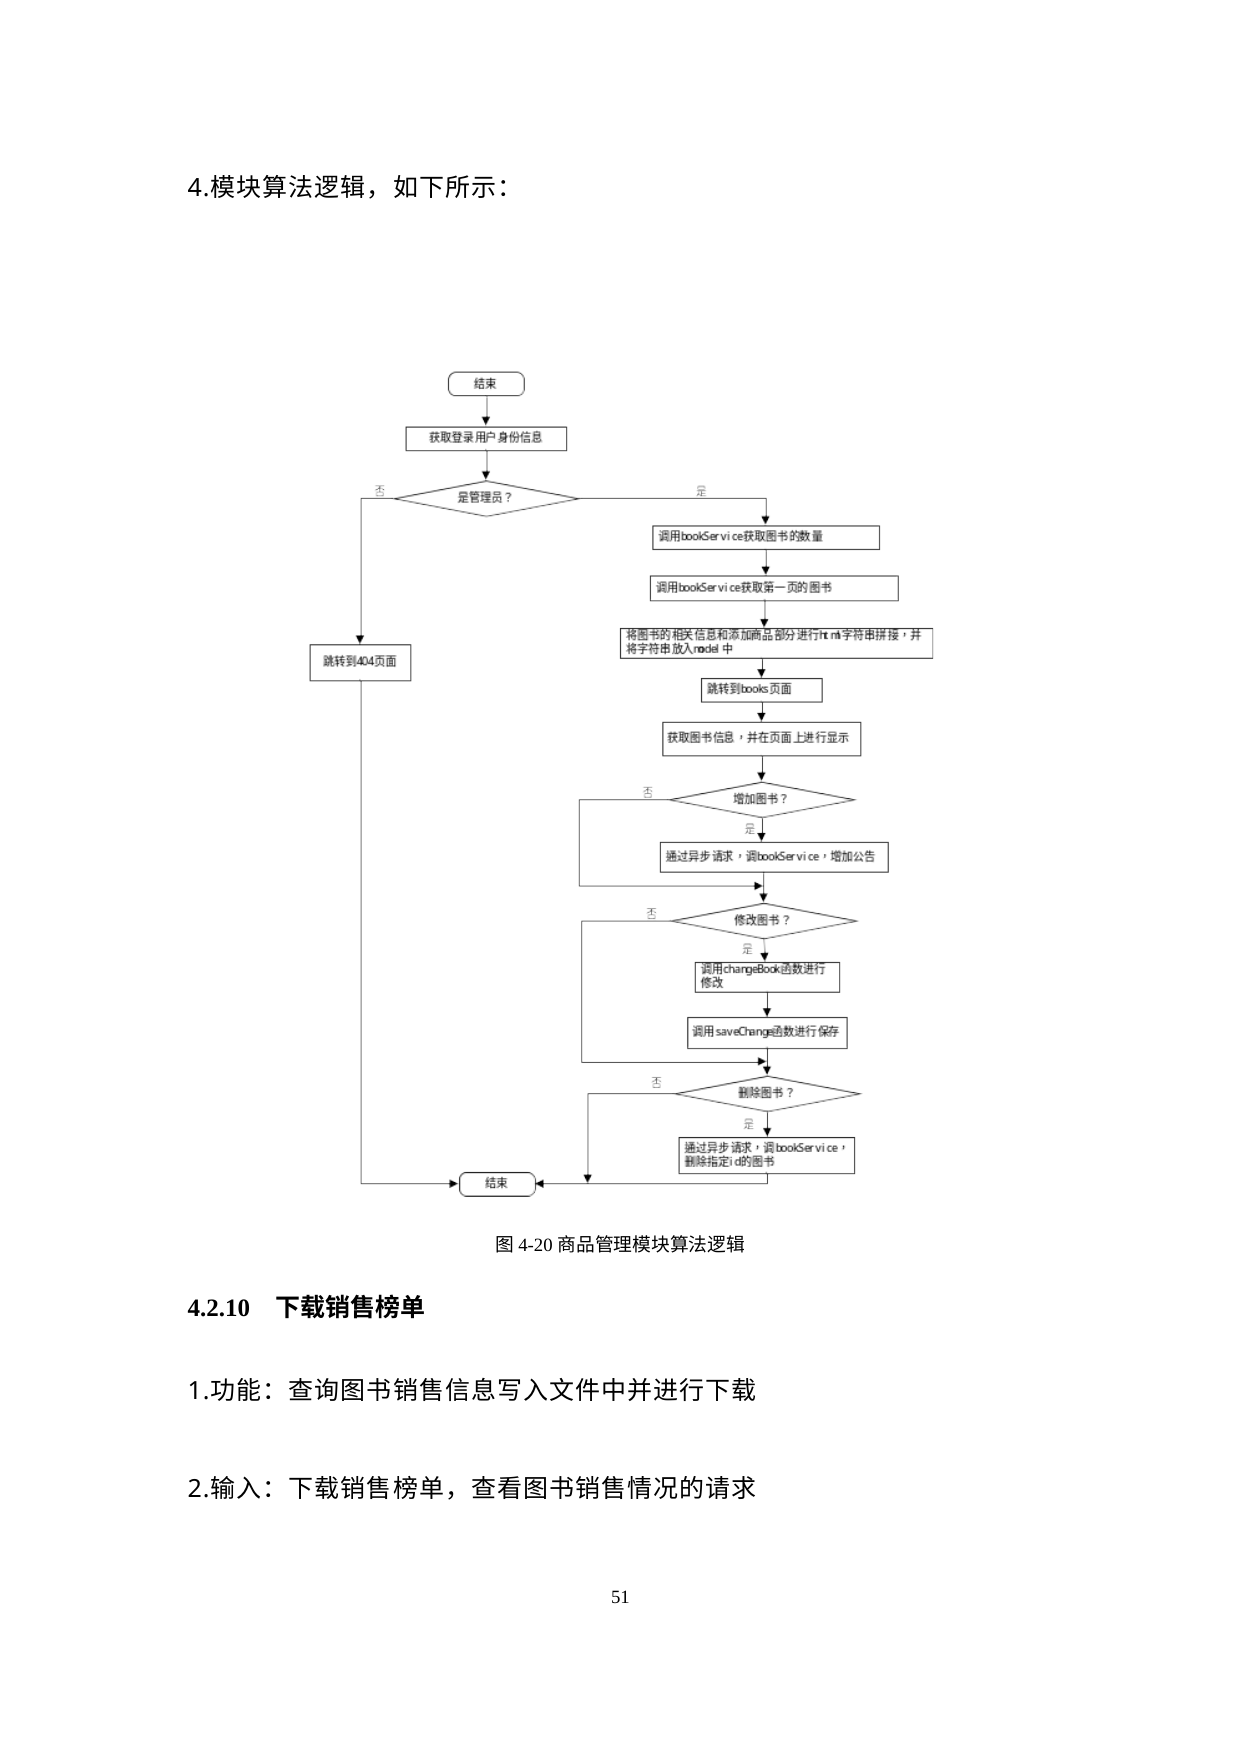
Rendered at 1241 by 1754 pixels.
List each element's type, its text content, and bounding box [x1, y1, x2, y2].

text 图4-20 商品管理模块算法逻辑 [187, 1227, 1053, 1260]
text 4.2.10 下载销售榜单 [187, 1273, 1053, 1338]
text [187, 1356, 1053, 1519]
text 4.模块算法逻辑，如下所示： [187, 153, 1053, 218]
